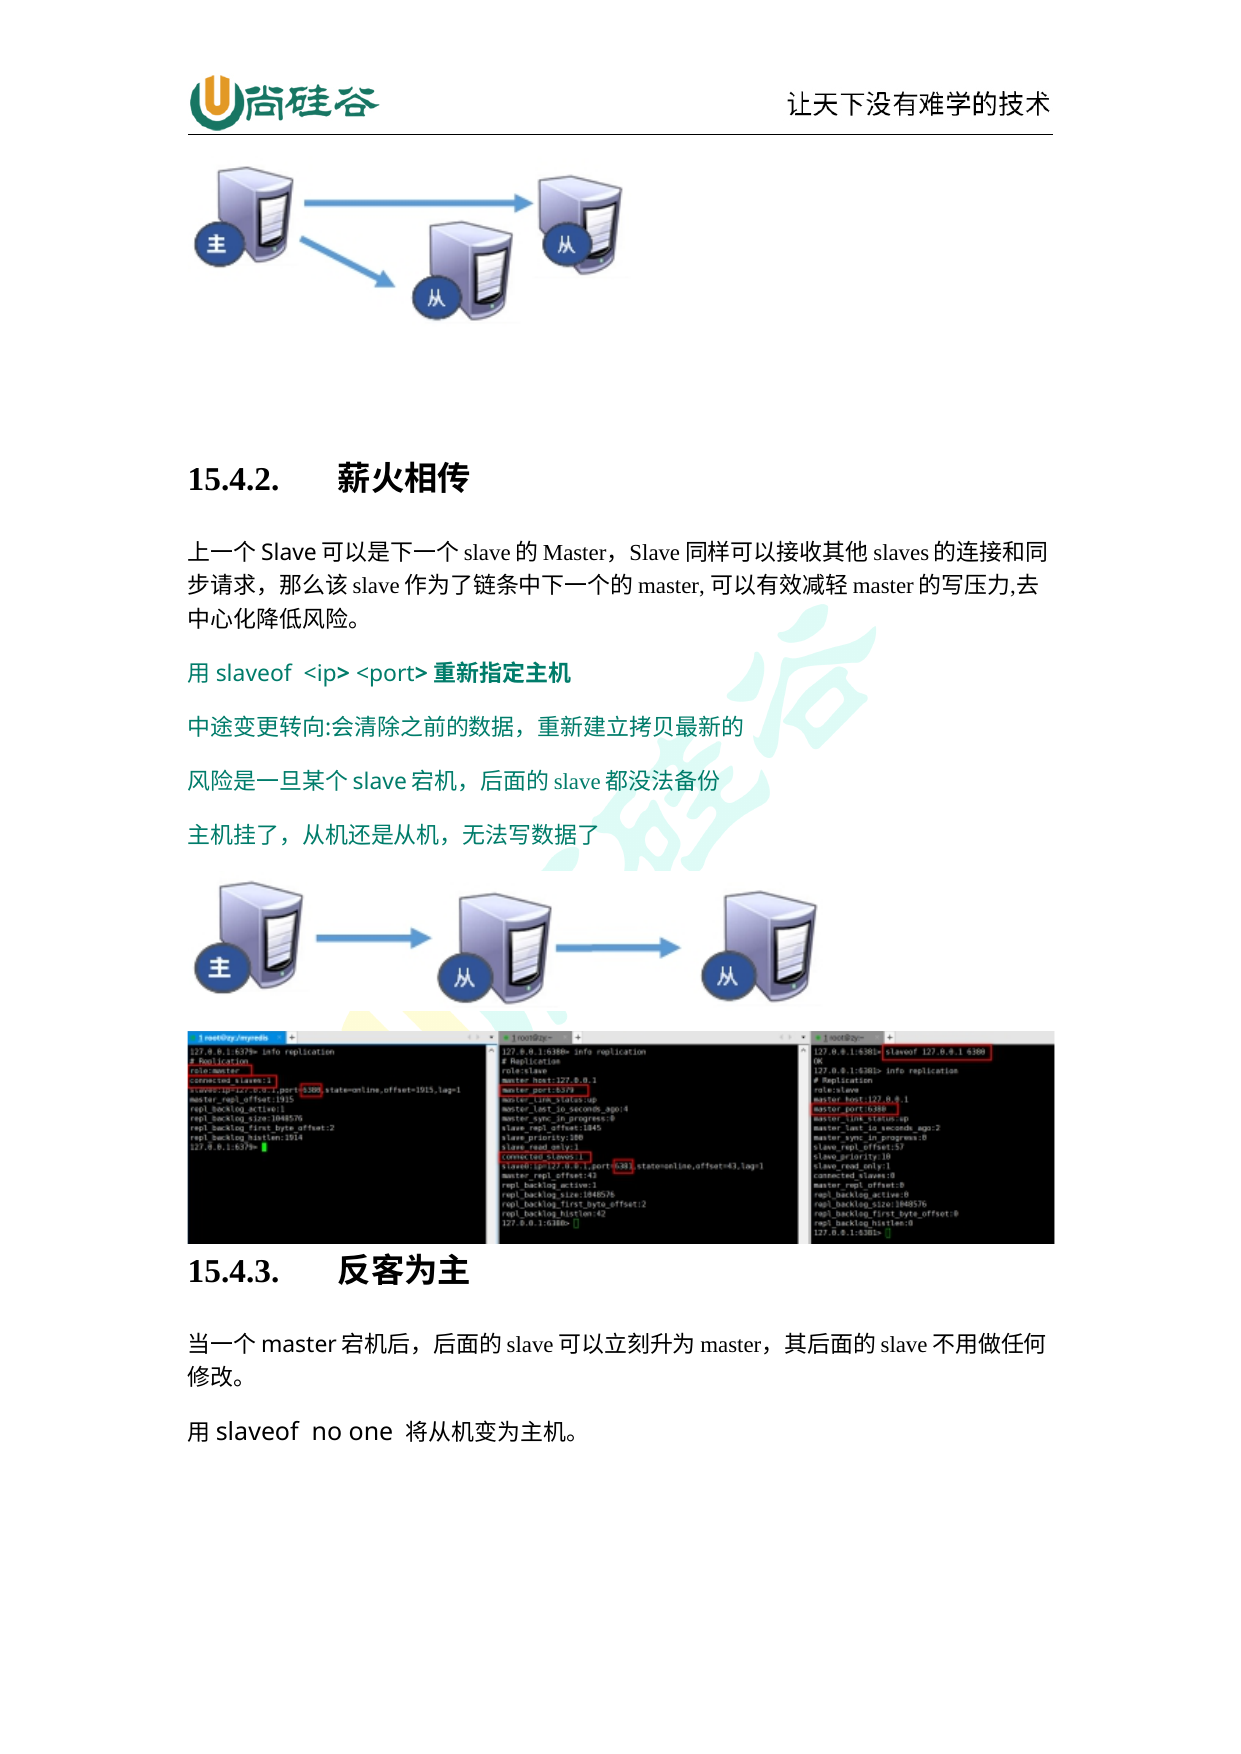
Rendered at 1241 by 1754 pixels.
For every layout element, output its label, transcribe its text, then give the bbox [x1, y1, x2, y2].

picture [187, 871, 824, 1011]
text 上一个Slave可以是下一个slave的Master，Slave同样可以接收其他 slaves的连接和同步请求，那么该slave作为了链条中下一个的master, 可以有效减轻master的写压力,去中心化降低风险。 [187, 534, 1053, 634]
picture [187, 1031, 1056, 1244]
picture [187, 73, 1053, 132]
text 用 slaveof <ip> <port> 重新指定主机 [187, 654, 1053, 688]
text 用 slaveof no one 将从机变为主机。 [187, 1413, 1053, 1447]
text 中途变更转向:会清除之前的数据，重新建立拷贝最新的 [187, 709, 1053, 742]
text 当一个master宕机后，后面的slave可以立刻升为master，其后面的slave不用做任何修改。 [187, 1326, 1053, 1392]
picture [187, 156, 632, 327]
text 主机挂了，从机还是从机，无法写数据了 [187, 817, 1053, 850]
list 薪火相传 [187, 451, 1053, 500]
text 风险是一旦某个slave宕机，后面的slave都没法备份 [187, 763, 1053, 796]
list 反客为主 [187, 1244, 1053, 1292]
